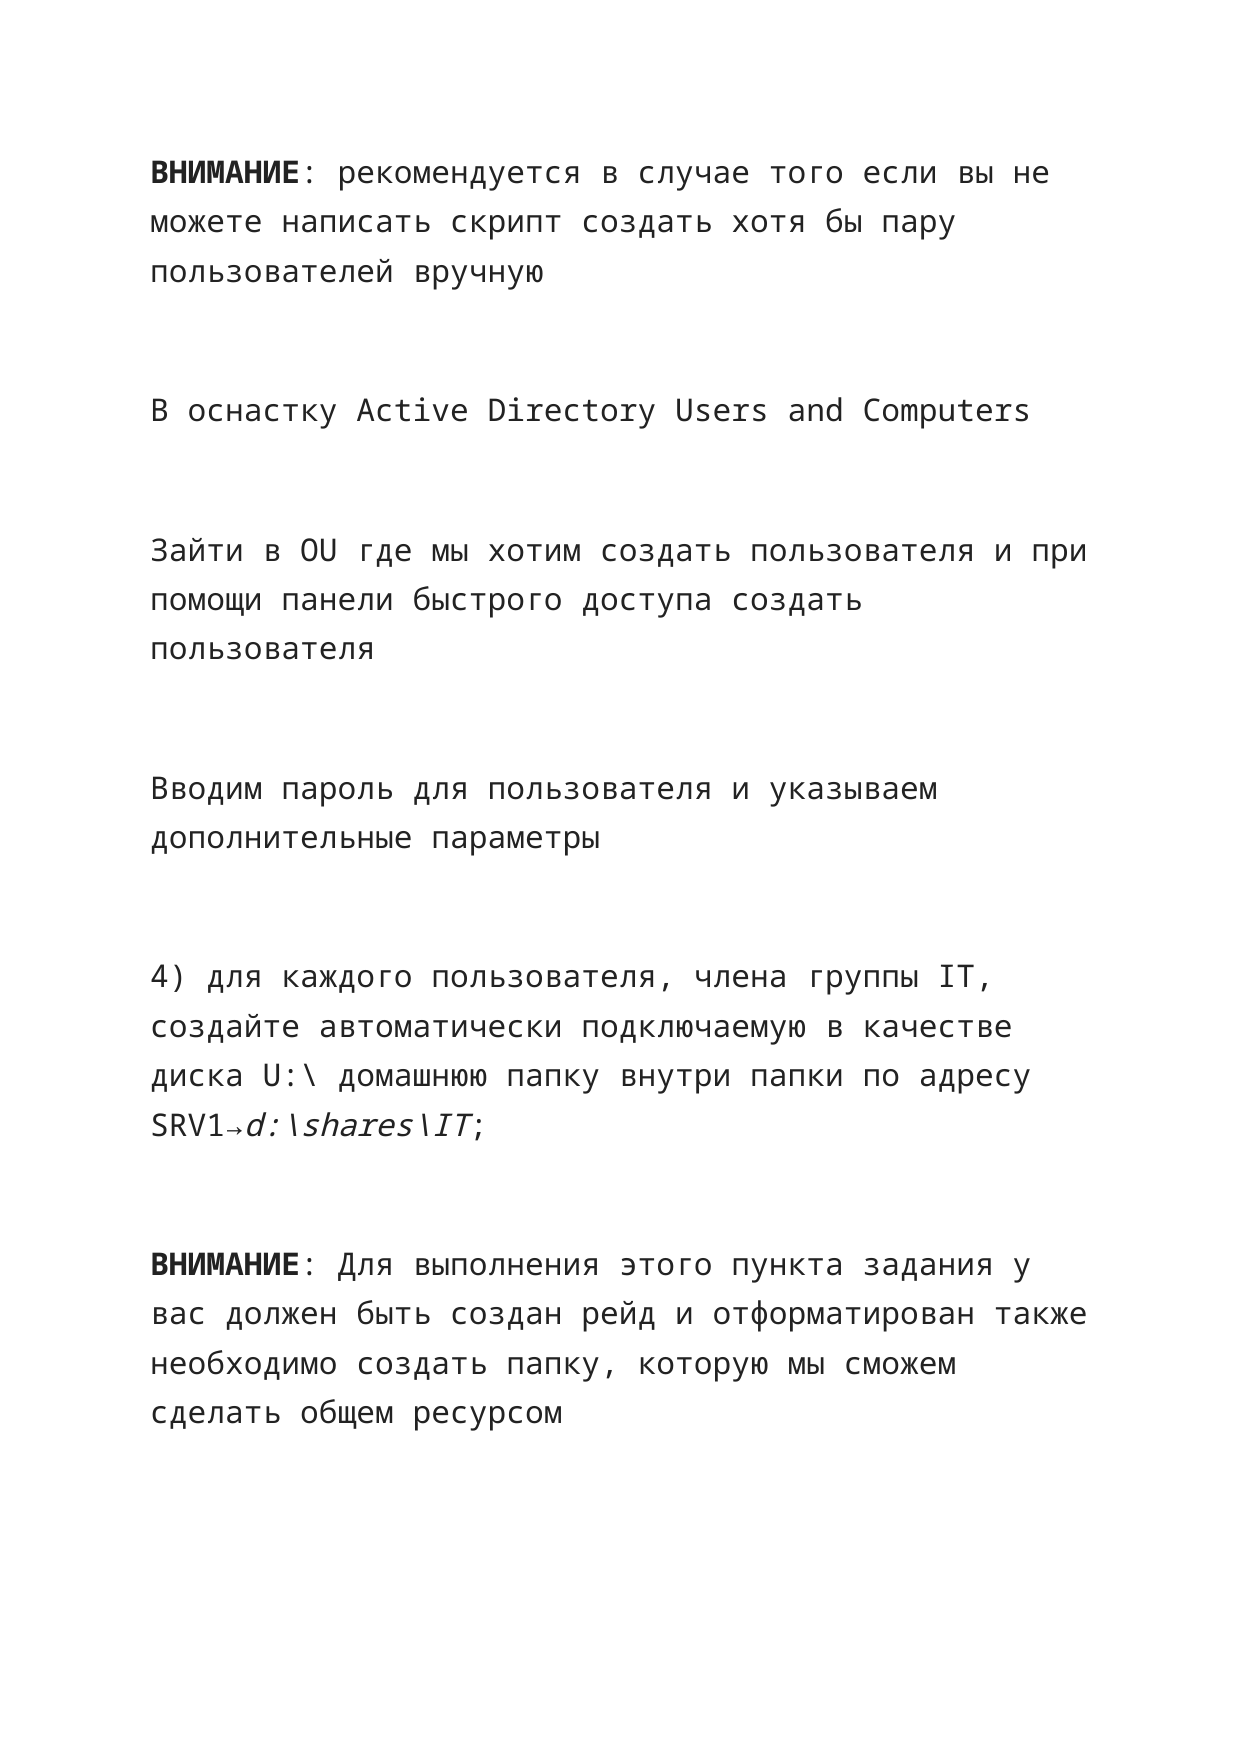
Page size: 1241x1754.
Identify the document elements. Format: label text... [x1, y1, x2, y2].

text 4) для каждого пользователя, члена группы IT, создайте автоматически подключаемую в качестве диска U:\ домашнюю папку внутри папки по адресу SRV1→d:\shares\IT; [150, 954, 1090, 1145]
text Вводим пароль для пользователя и указываем дополнительные параметры [150, 766, 1090, 858]
text ВНИМАНИЕ: Для выполнения этого пункта задания у вас должен быть создан рейд и отформатирован также необходимо создать папку, которую мы сможем сделать общем ресурсом [150, 1242, 1090, 1433]
text ВНИМАНИЕ: рекомендуется в случае того если вы не можете написать скрипт создать хотя бы пару пользователей вручную [150, 150, 1090, 291]
text В оснастку Active Directory Users and Computers [150, 388, 1090, 431]
text Зайти в OU где мы хотим создать пользователя и при помощи панели быстрого доступа создать пользователя [150, 527, 1090, 669]
